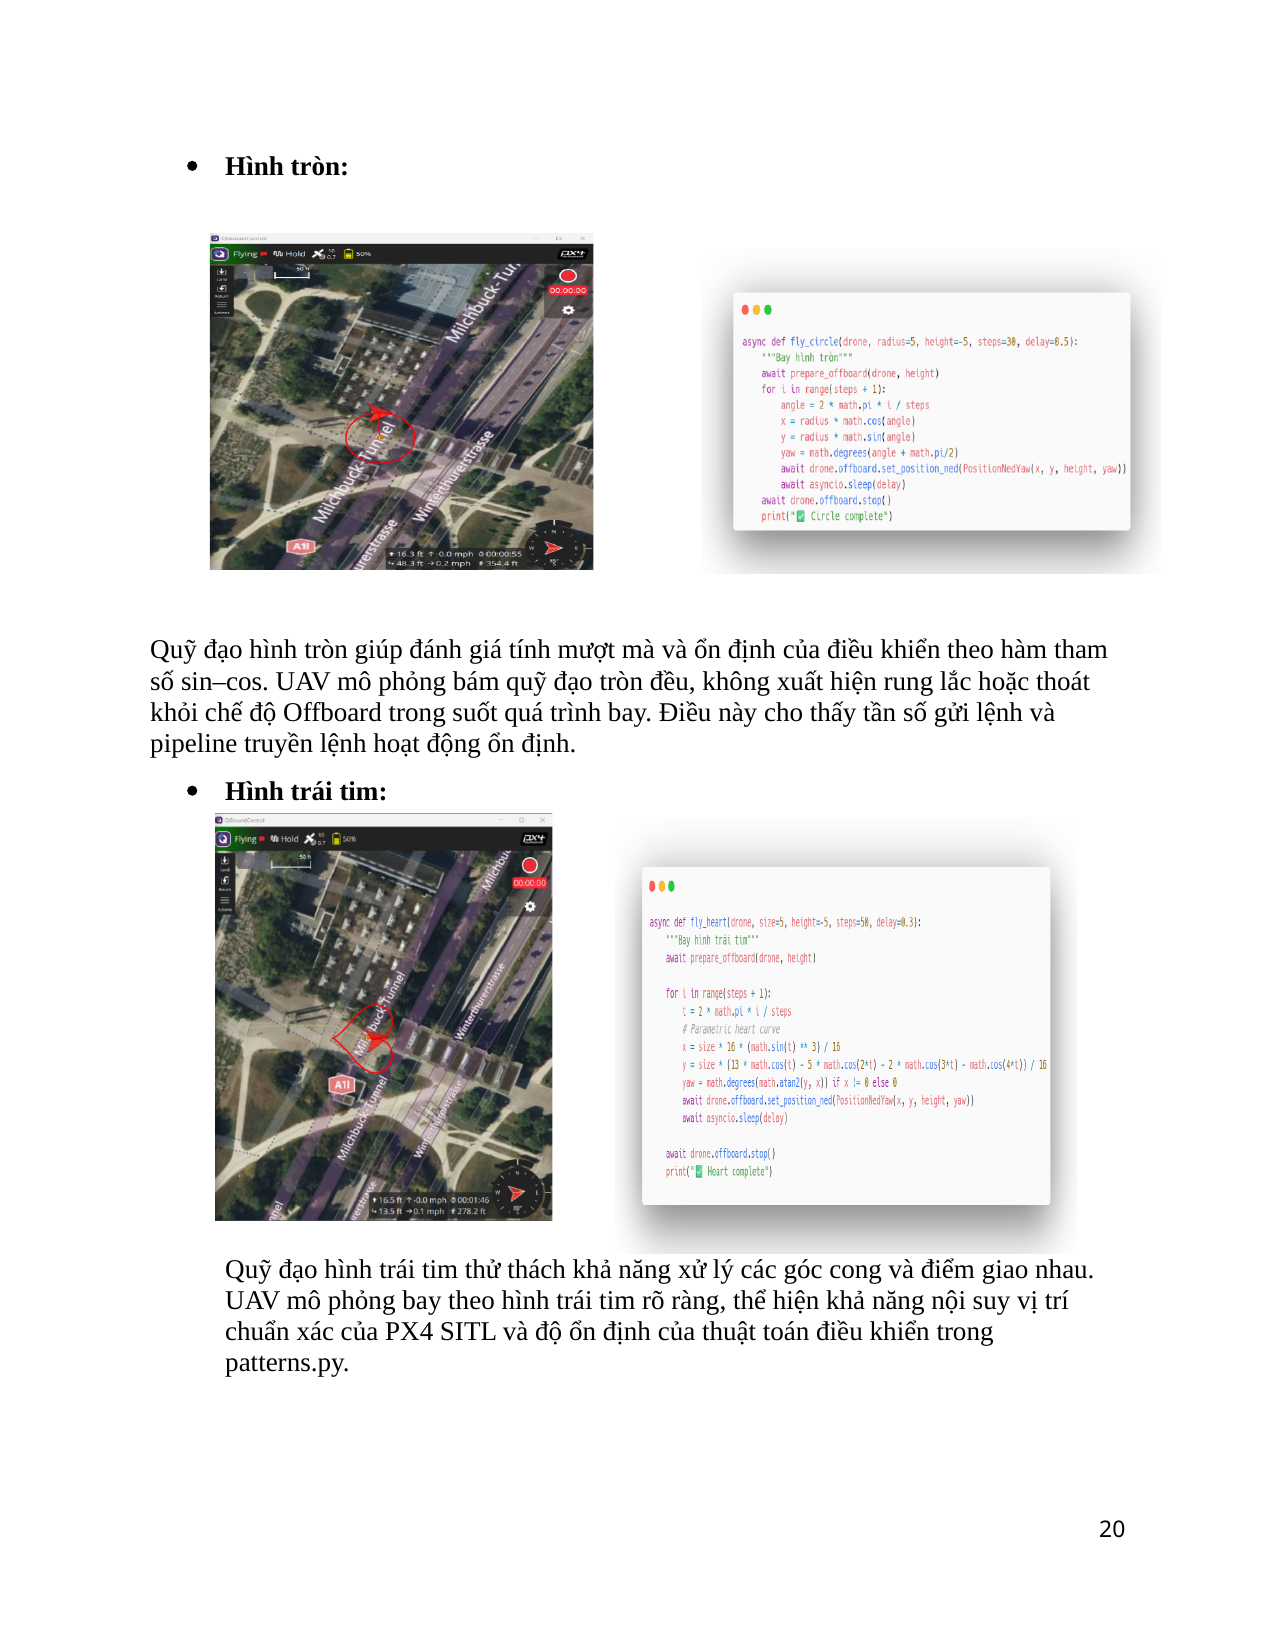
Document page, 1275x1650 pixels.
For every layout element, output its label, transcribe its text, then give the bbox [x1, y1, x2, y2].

picture [615, 817, 1077, 1254]
picture [701, 248, 1162, 574]
picture [209, 233, 594, 570]
list Hình tròn: [187, 150, 1125, 181]
picture [215, 813, 553, 1221]
list Hình trái tim: [187, 775, 1125, 806]
text Quỹ đạo hình tròn giúp đánh giá tính mượt mà và ổn định của điều khiển theo hàm tham số sin–cos. UAV mô phỏng bám quỹ đạo tròn đều, không xuất hiện rung lắc hoặc thoát khỏi chế độ Offboard trong suốt quá trình bay. Điều này cho thấy tần số gửi lệnh và pipeline truyền lệnh hoạt động ổn định. [150, 634, 1125, 758]
